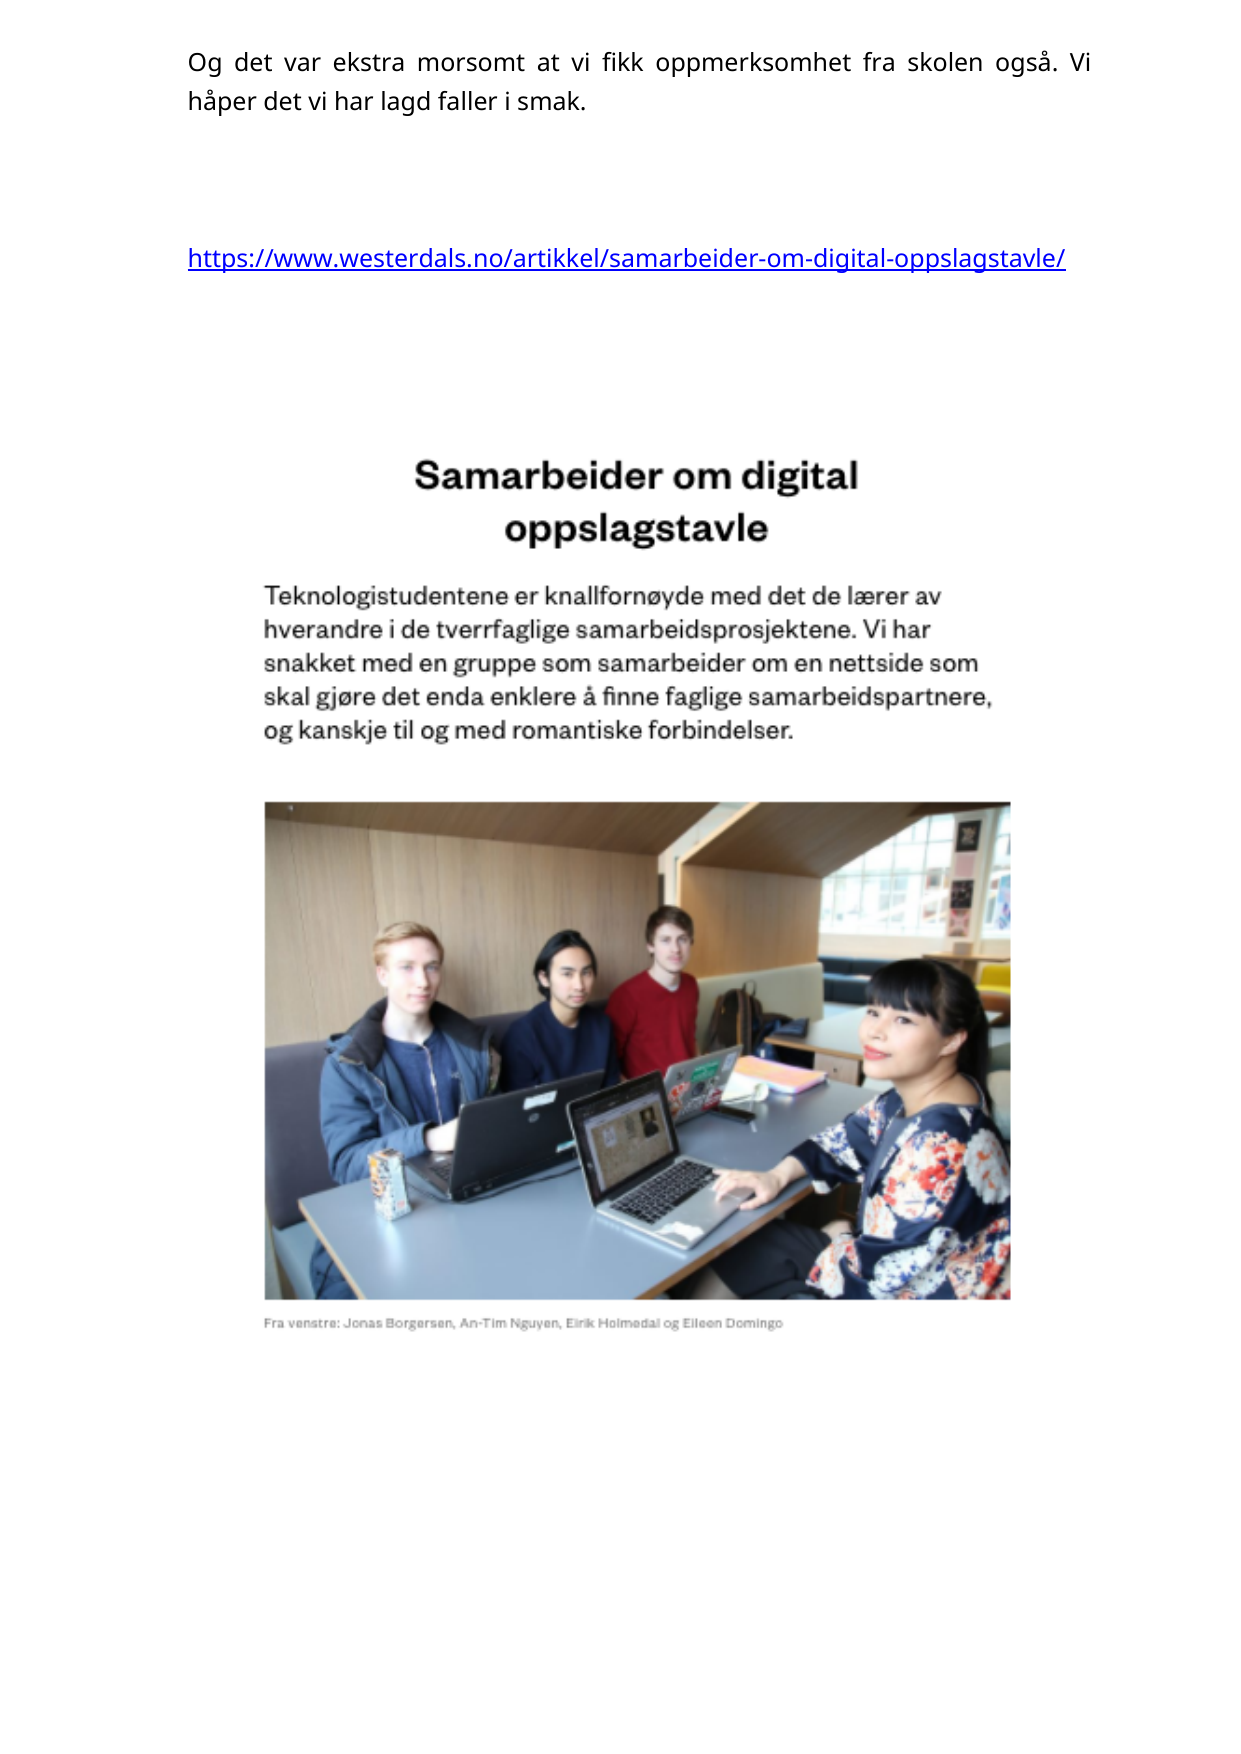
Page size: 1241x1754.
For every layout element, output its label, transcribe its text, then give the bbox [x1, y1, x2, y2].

text Og det var ekstra morsomt at vi fikk oppmerksomhet fra skolen også. Vi håper det vi har lagd faller i smak. [187, 44, 1093, 118]
picture [187, 424, 1088, 1352]
text https://www.westerdals.no/artikkel/samarbeider-om-digital-oppslagstavle/ [187, 240, 1093, 274]
